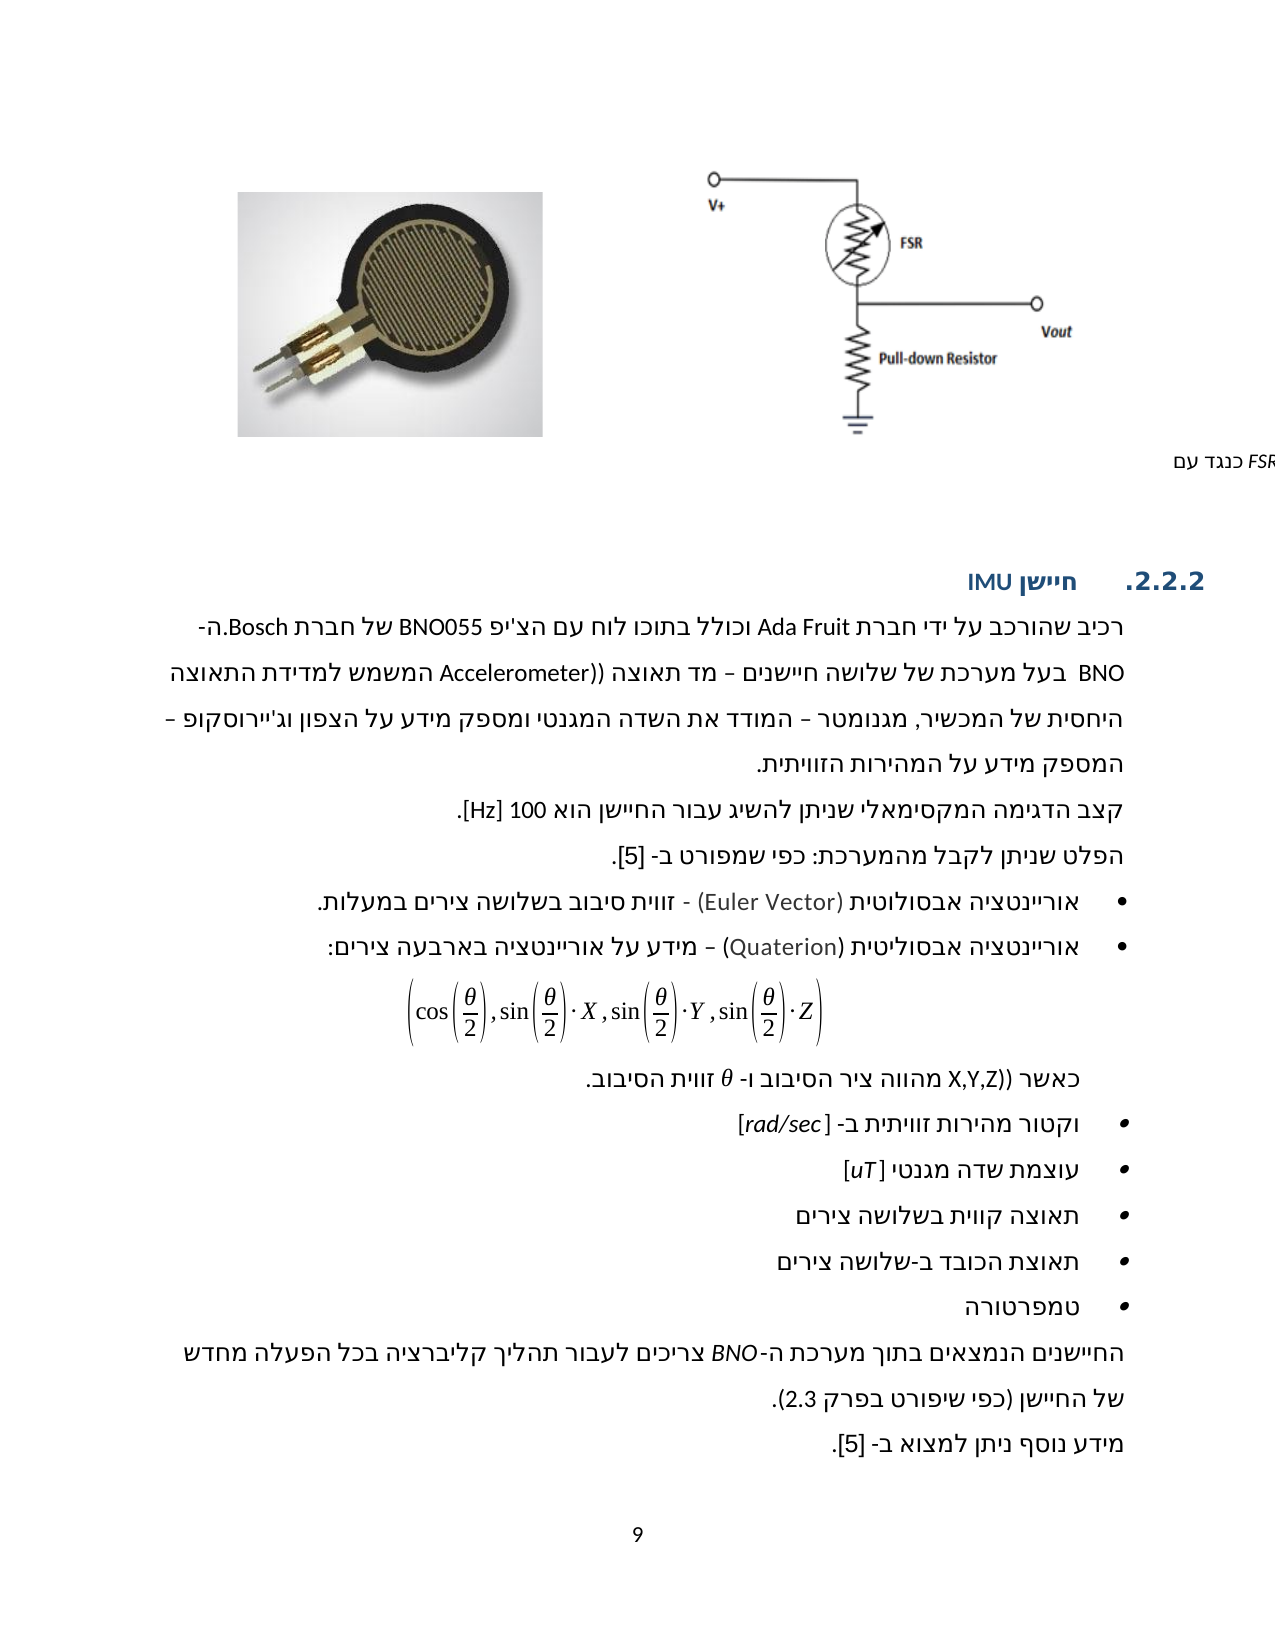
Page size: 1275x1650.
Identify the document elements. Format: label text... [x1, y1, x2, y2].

list כאשר ((X,Y,Z מהווה ציר הסיבוב ו- זווית הסיבוב. [150, 1063, 1080, 1093]
list וקטור מהירות זוויתית ב- [rad/sec] [150, 1108, 1118, 1139]
text רכיב שהורכב על ידי חברת Ada Fruit וכולל בתוכו לוח עם הצ'יפ BNO055 של חברת Bosch.ה- BNO בעל מערכת של שלושה חיישנים – מד תאוצה ((Accelerometer המשמש למדידת התאוצה היחסית של המכשיר, מגנומטר – המודד את השדה המגנטי ומספק מידע על הצפון וג'יירוסקופ – המספק מידע על המהירות הזוויתית. [150, 611, 1124, 779]
subtitle חיישן IMU [150, 566, 1124, 596]
text החיישנים הנמצאים בתוך מערכת ה-BNO צריכים לעבור תהליך קליברציה בכל הפעלה מחדש של החיישן (כפי שיפורט בפרק ‎2.3). [150, 1337, 1125, 1413]
list טמפרטורה [150, 1291, 1118, 1322]
list עוצמת שדה מגנטי [uT] [150, 1154, 1118, 1185]
text קצב הדגימה המקסימאלי שניתן להשיג עבור החיישן הוא 100 [Hz]. [150, 794, 1124, 825]
text מידע נוסף ניתן למצוא ב- . [150, 1429, 1125, 1459]
text הפלט שניתן לקבל מהמערכת: כפי שמפורט ב- . [150, 840, 1124, 871]
list אוריינטציה אבסולוטית (Euler Vector) - זווית סיבוב בשלושה צירים במעלות. [150, 886, 1118, 916]
picture [689, 165, 1082, 449]
list אוריינטציה אבסוליטית (Quaterion) – מידע על אוריינטציה בארבעה צירים: [150, 932, 1118, 962]
list תאוצה קווית בשלושה צירים [150, 1200, 1118, 1231]
list תאוצת הכובד ב-שלושה צירים [150, 1246, 1118, 1276]
picture [237, 192, 543, 437]
